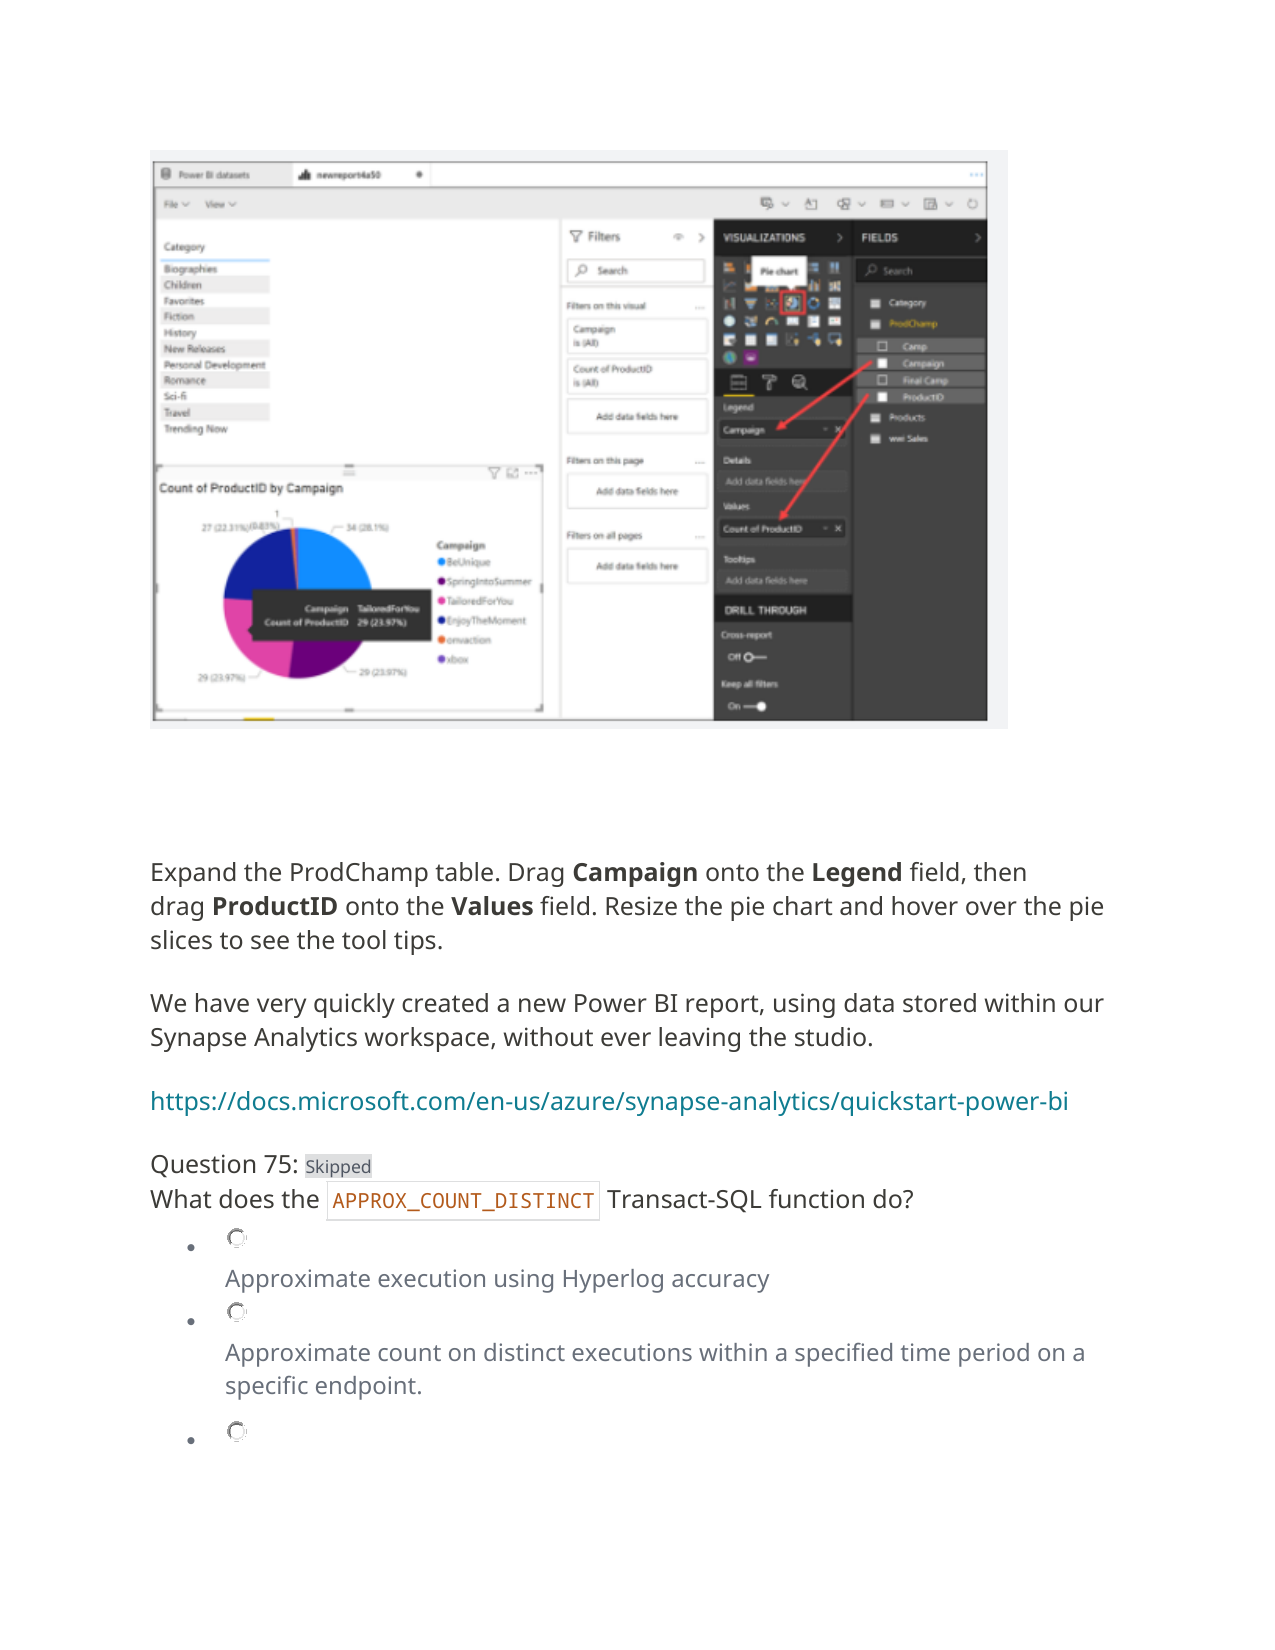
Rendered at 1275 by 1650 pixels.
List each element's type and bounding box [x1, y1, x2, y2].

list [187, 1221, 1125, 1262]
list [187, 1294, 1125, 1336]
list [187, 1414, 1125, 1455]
picture [150, 150, 1008, 729]
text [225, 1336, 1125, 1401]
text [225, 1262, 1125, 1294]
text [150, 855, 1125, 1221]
